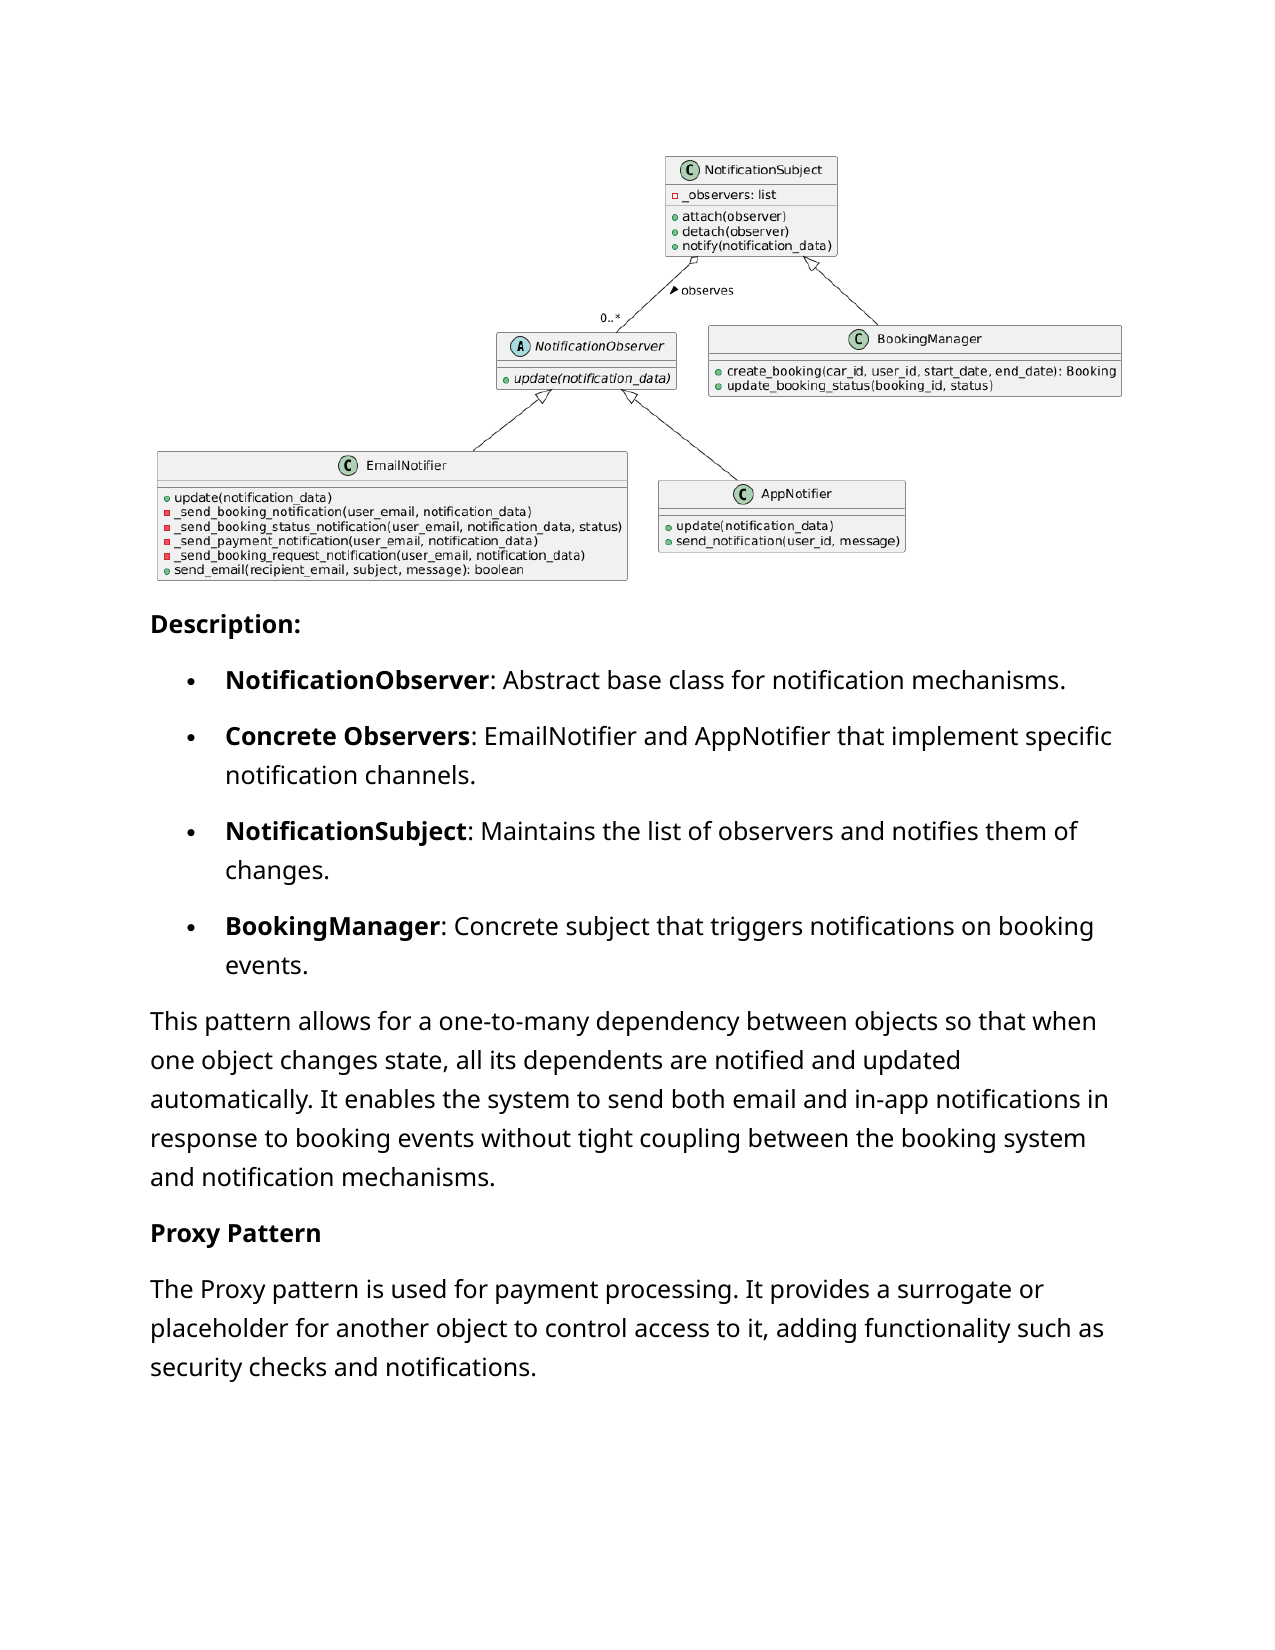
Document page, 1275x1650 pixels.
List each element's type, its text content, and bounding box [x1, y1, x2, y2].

text Description: [150, 606, 1125, 641]
list Concrete Observers: EmailNotifier and AppNotifier that implement specific notification channels. [187, 718, 1125, 791]
text This pattern allows for a one-to-many dependency between objects so that when one object changes state, all its dependents are notified and updated automatically. It enables the system to send both email and in-app notifications in response to booking events without tight coupling between the booking system and notification mechanisms. [150, 1003, 1125, 1194]
text The Proxy pattern is used for payment processing. It provides a surrogate or placeholder for another object to control access to it, adding functionality such as security checks and notifications. [150, 1271, 1125, 1384]
text Proxy Pattern [150, 1216, 1125, 1250]
list NotificationObserver: Abstract base class for notification mechanisms. [187, 662, 1125, 696]
picture [150, 150, 1125, 585]
list NotificationSubject: Maintains the list of observers and notifies them of changes. [187, 813, 1125, 886]
list BookingManager: Concrete subject that triggers notifications on booking events. [187, 908, 1125, 981]
